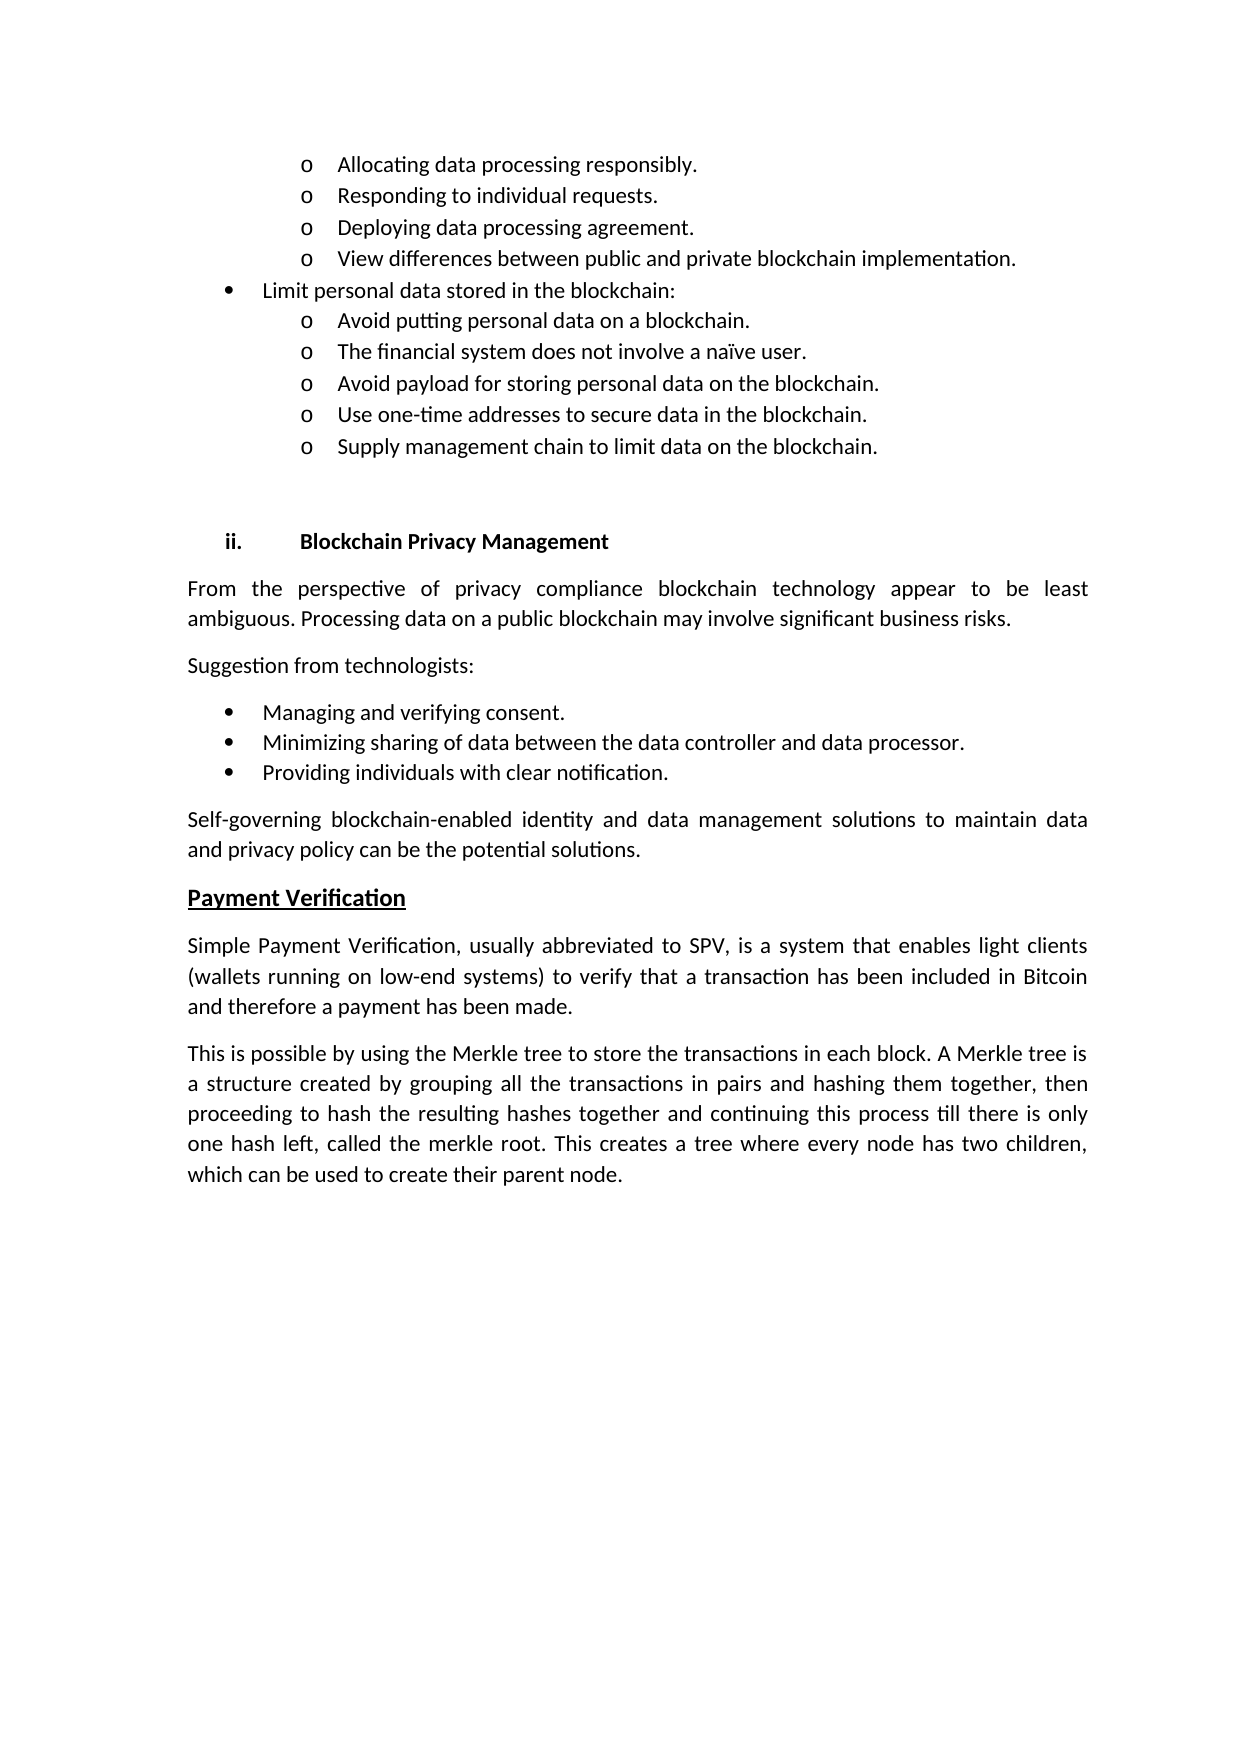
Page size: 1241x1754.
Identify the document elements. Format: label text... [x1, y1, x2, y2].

text From the perspective of privacy compliance blockchain technology appear to be least ambiguous. Processing data on a public blockchain may involve significant business risks. [187, 574, 1090, 632]
list Managing and verifying consent. [225, 698, 1090, 726]
list Avoid putting personal data on a blockchain. [300, 306, 1090, 335]
list Deploying data processing agreement. [300, 213, 1090, 242]
text This is possible by using the Merkle tree to store the transactions in each block. A Merkle tree is a structure created by grouping all the transactions in pairs and hashing them together, then proceeding to hash the resulting hashes together and continuing this process till there is only one hash left, called the merkle root. This creates a tree where every node has two children, which can be used to create their parent node. [187, 1039, 1090, 1188]
text Suggestion from technologists: [187, 651, 1090, 679]
list Responding to individual requests. [300, 181, 1090, 211]
list Providing individuals with clear notification. [225, 758, 1090, 786]
list The financial system does not involve a naïve user. [300, 337, 1090, 367]
list Supply management chain to limit data on the blockchain. [300, 432, 1090, 461]
list Limit personal data stored in the blockchain: [225, 276, 1090, 304]
list Avoid payload for storing personal data on the blockchain. [300, 369, 1090, 398]
list Blockchain Privacy Management [225, 527, 1090, 555]
text Simple Payment Verification, usually abbreviated to SPV, is a system that enables light clients (wallets running on low-end systems) to verify that a transaction has been included in Bitcoin and therefore a payment has been made. [187, 932, 1090, 1020]
list Use one-time addresses to secure data in the blockchain. [300, 400, 1090, 429]
list Minimizing sharing of data between the data controller and data processor. [225, 728, 1090, 756]
text Self-governing blockchain-enabled identity and data management solutions to maintain data and privacy policy can be the potential solutions. [187, 805, 1090, 863]
list View differences between public and private blockchain implementation. [300, 244, 1090, 273]
text Payment Verification [187, 882, 1090, 913]
list Allocating data processing responsibly. [300, 150, 1090, 179]
